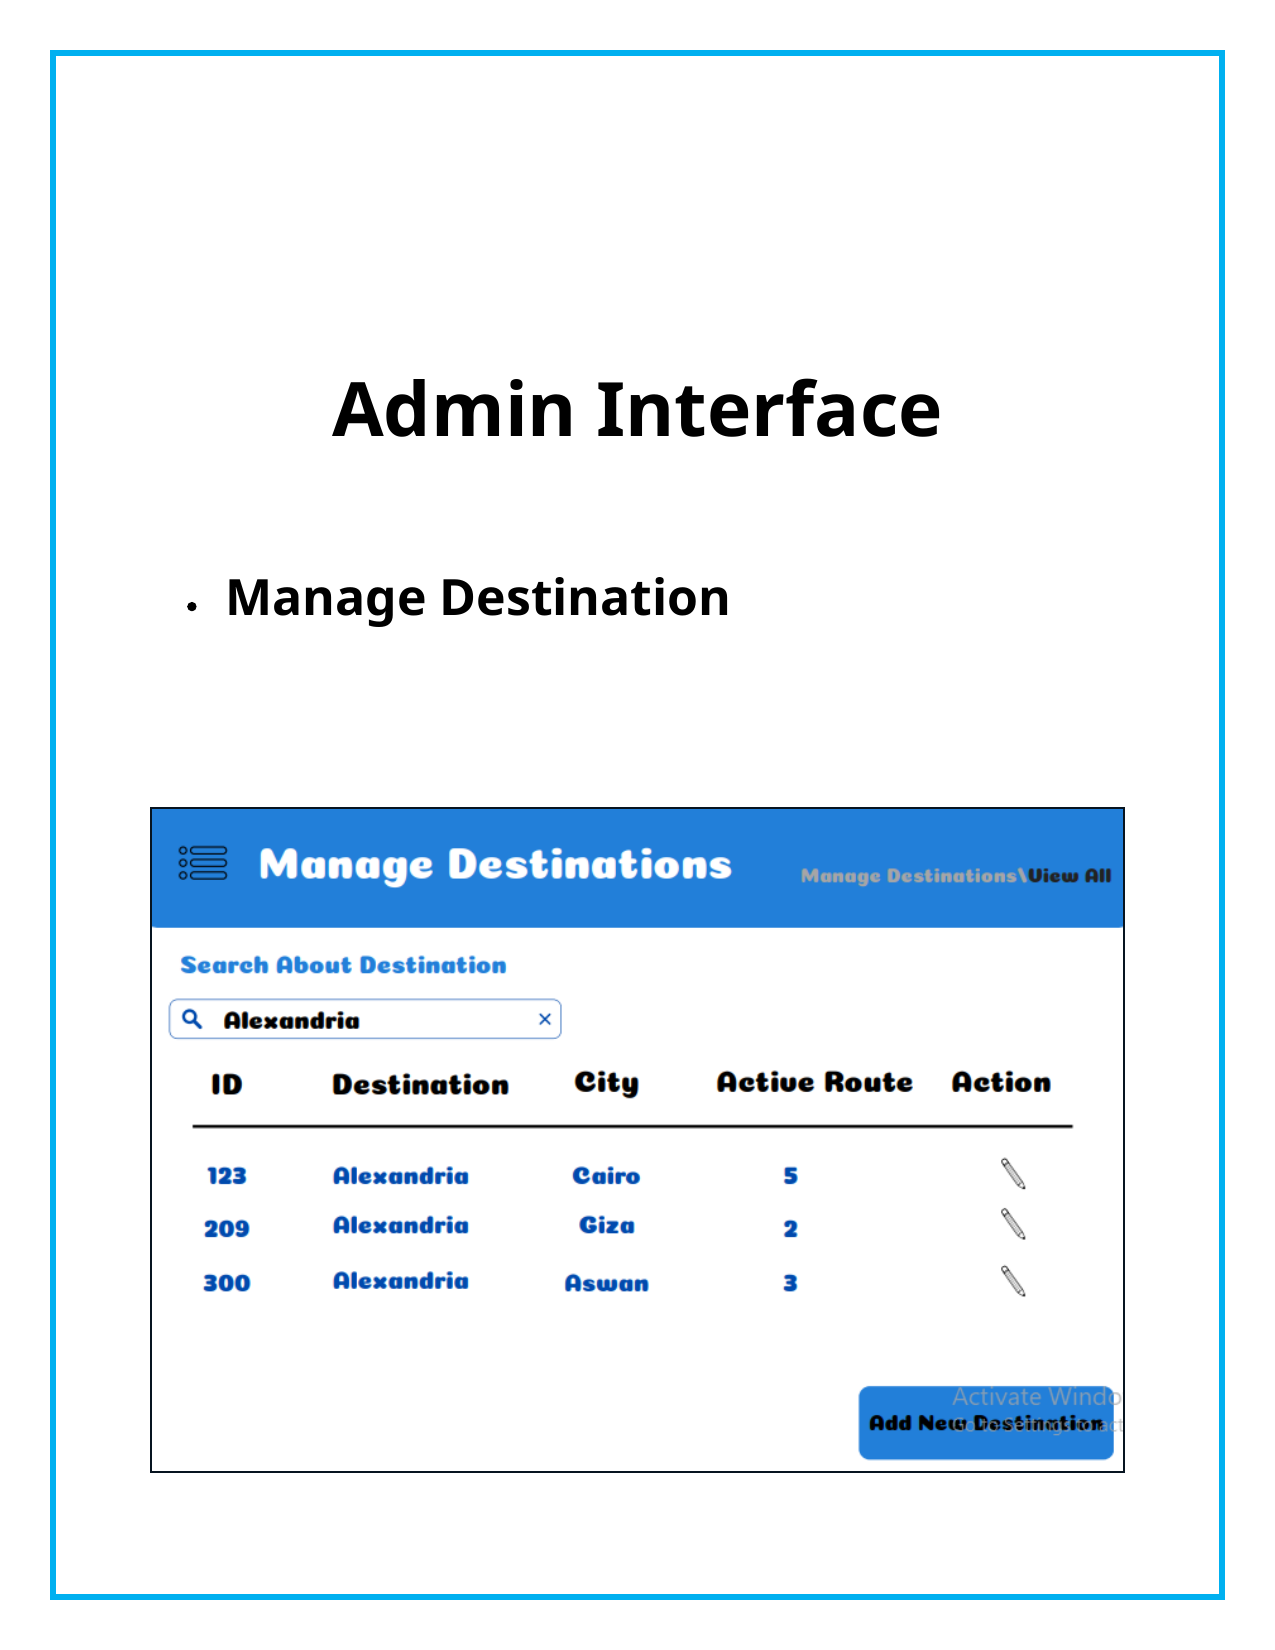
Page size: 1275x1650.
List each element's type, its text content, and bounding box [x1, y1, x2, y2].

list Manage Destination [187, 562, 1125, 630]
picture [152, 809, 1123, 1471]
text Admin Interface [150, 356, 1125, 458]
